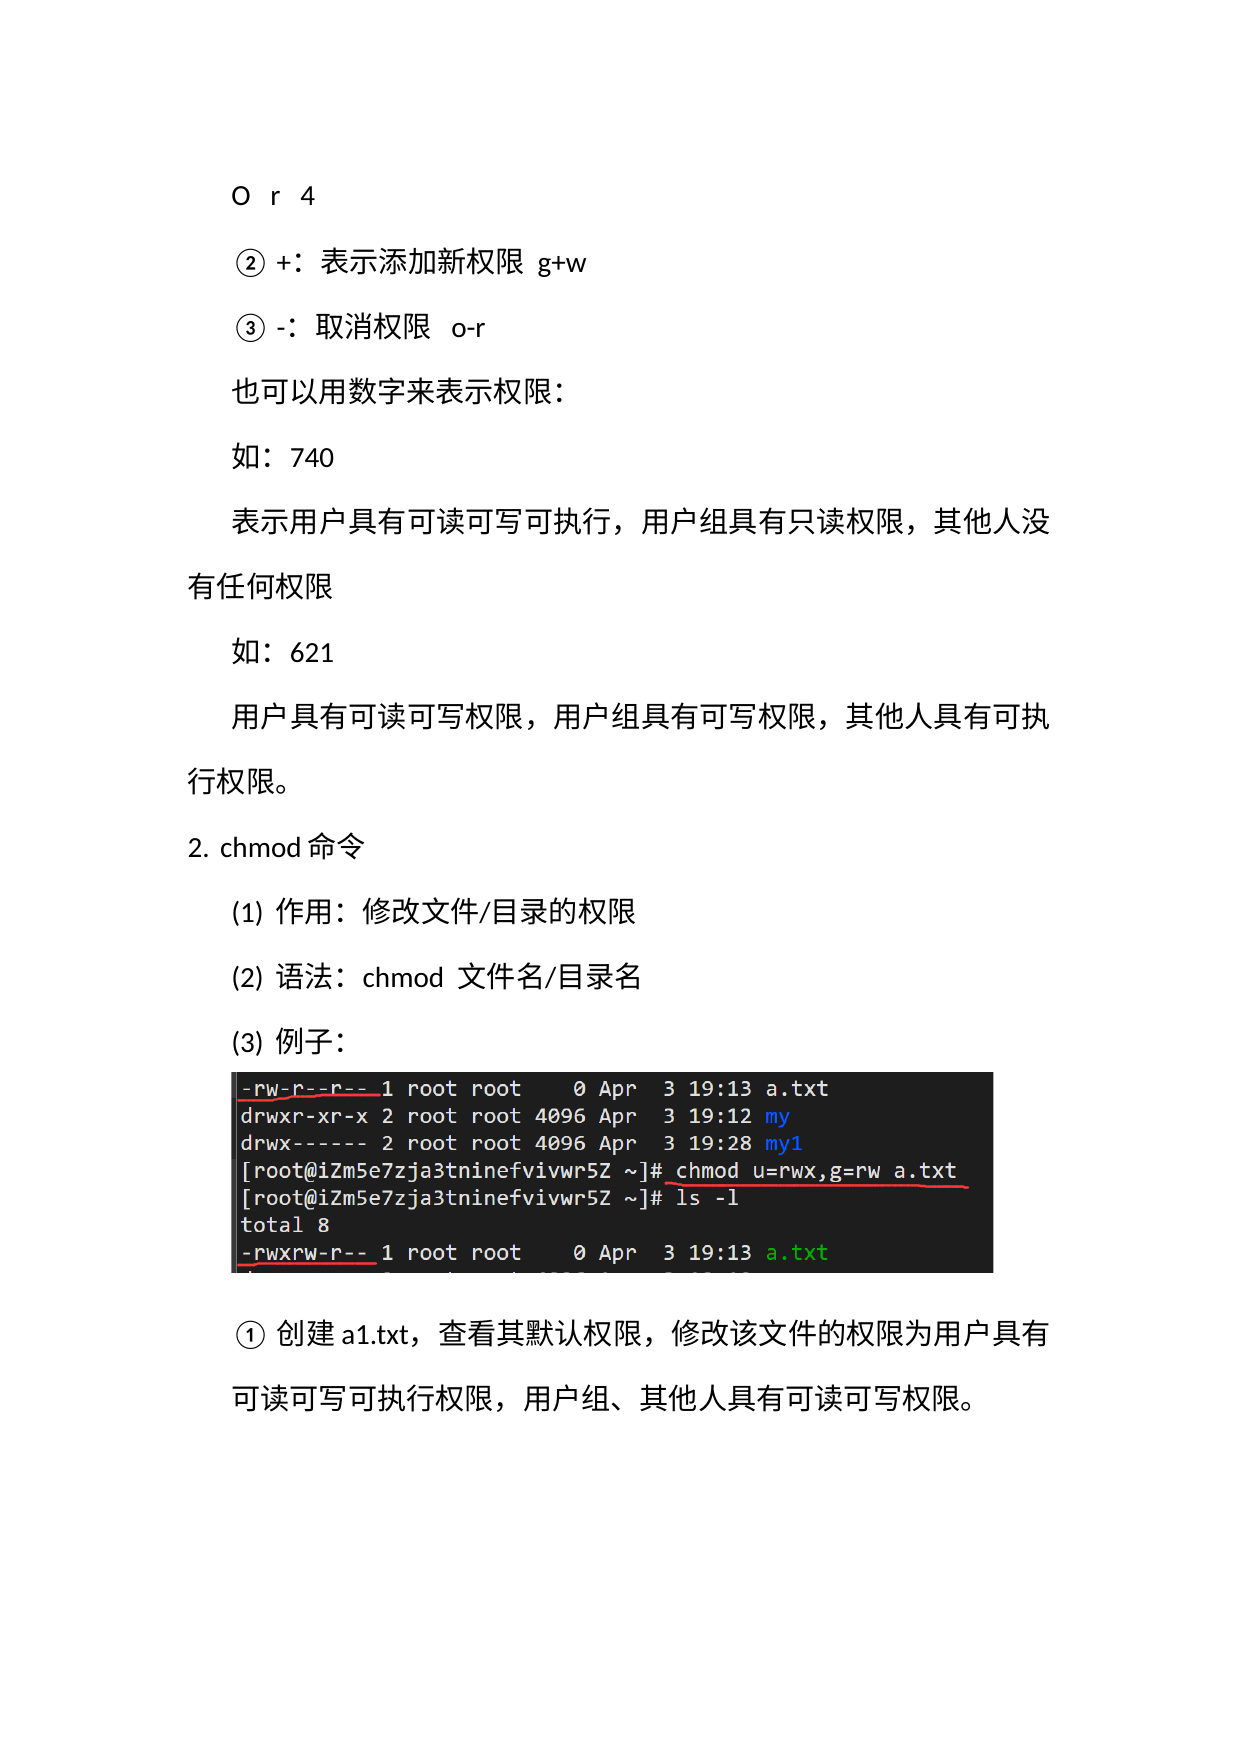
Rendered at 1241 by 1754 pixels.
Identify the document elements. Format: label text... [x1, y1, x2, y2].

list 也可以用数字来表示权限： [187, 357, 1053, 422]
list 例子： [231, 1007, 1053, 1072]
list ② +：表示添加新权限 g+w [187, 227, 1053, 292]
list 作用：修改文件/目录的权限 [231, 877, 1053, 942]
list chmod命令 [187, 812, 1053, 877]
list 用户具有可读可写权限，用户组具有可写权限，其他人具有可执行权限。 [187, 682, 1053, 812]
list 如：740 [187, 422, 1053, 487]
list 表示用户具有可读可写可执行，用户组具有只读权限，其他人没有任何权限 [187, 487, 1053, 617]
list ① 创建a1.txt，查看其默认权限，修改该文件的权限为用户具有可读可写可执行权限，用户组、其他人具有可读可写权限。 [231, 1299, 1053, 1429]
list ③ -：取消权限 o-r [187, 292, 1053, 357]
picture [231, 1072, 994, 1273]
list 语法：chmod 文件名/目录名 [231, 942, 1053, 1007]
list O r 4 [187, 162, 1053, 227]
list 如：621 [187, 617, 1053, 682]
